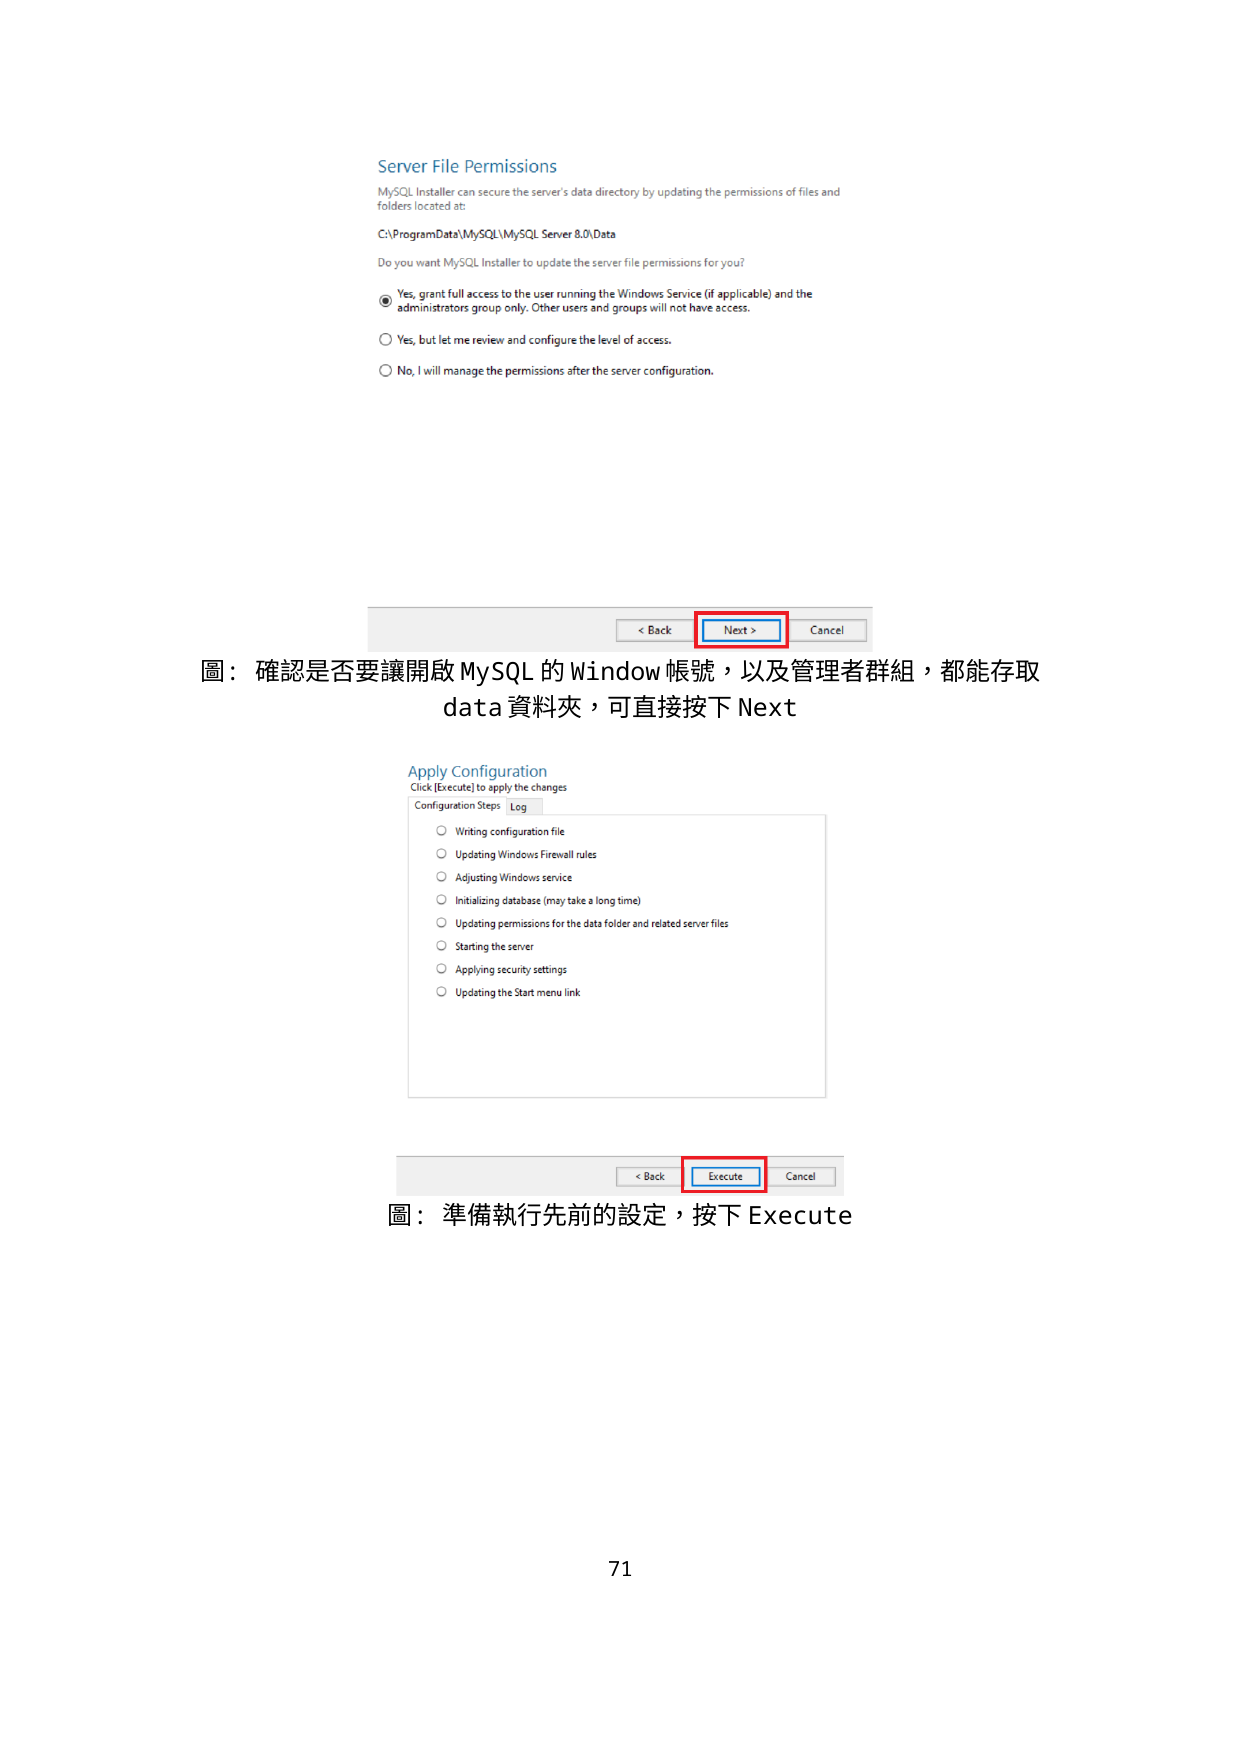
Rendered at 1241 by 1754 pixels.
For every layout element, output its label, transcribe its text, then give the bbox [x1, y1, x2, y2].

picture [396, 757, 844, 1196]
text 圖: 準備執行先前的設定，按下Execute [187, 1196, 1053, 1232]
text 圖: 確認是否要讓開啟MySQL的Window帳號，以及管理者群組，都能存取data資料夾，可直接按下Next [187, 651, 1053, 724]
picture [367, 150, 873, 652]
